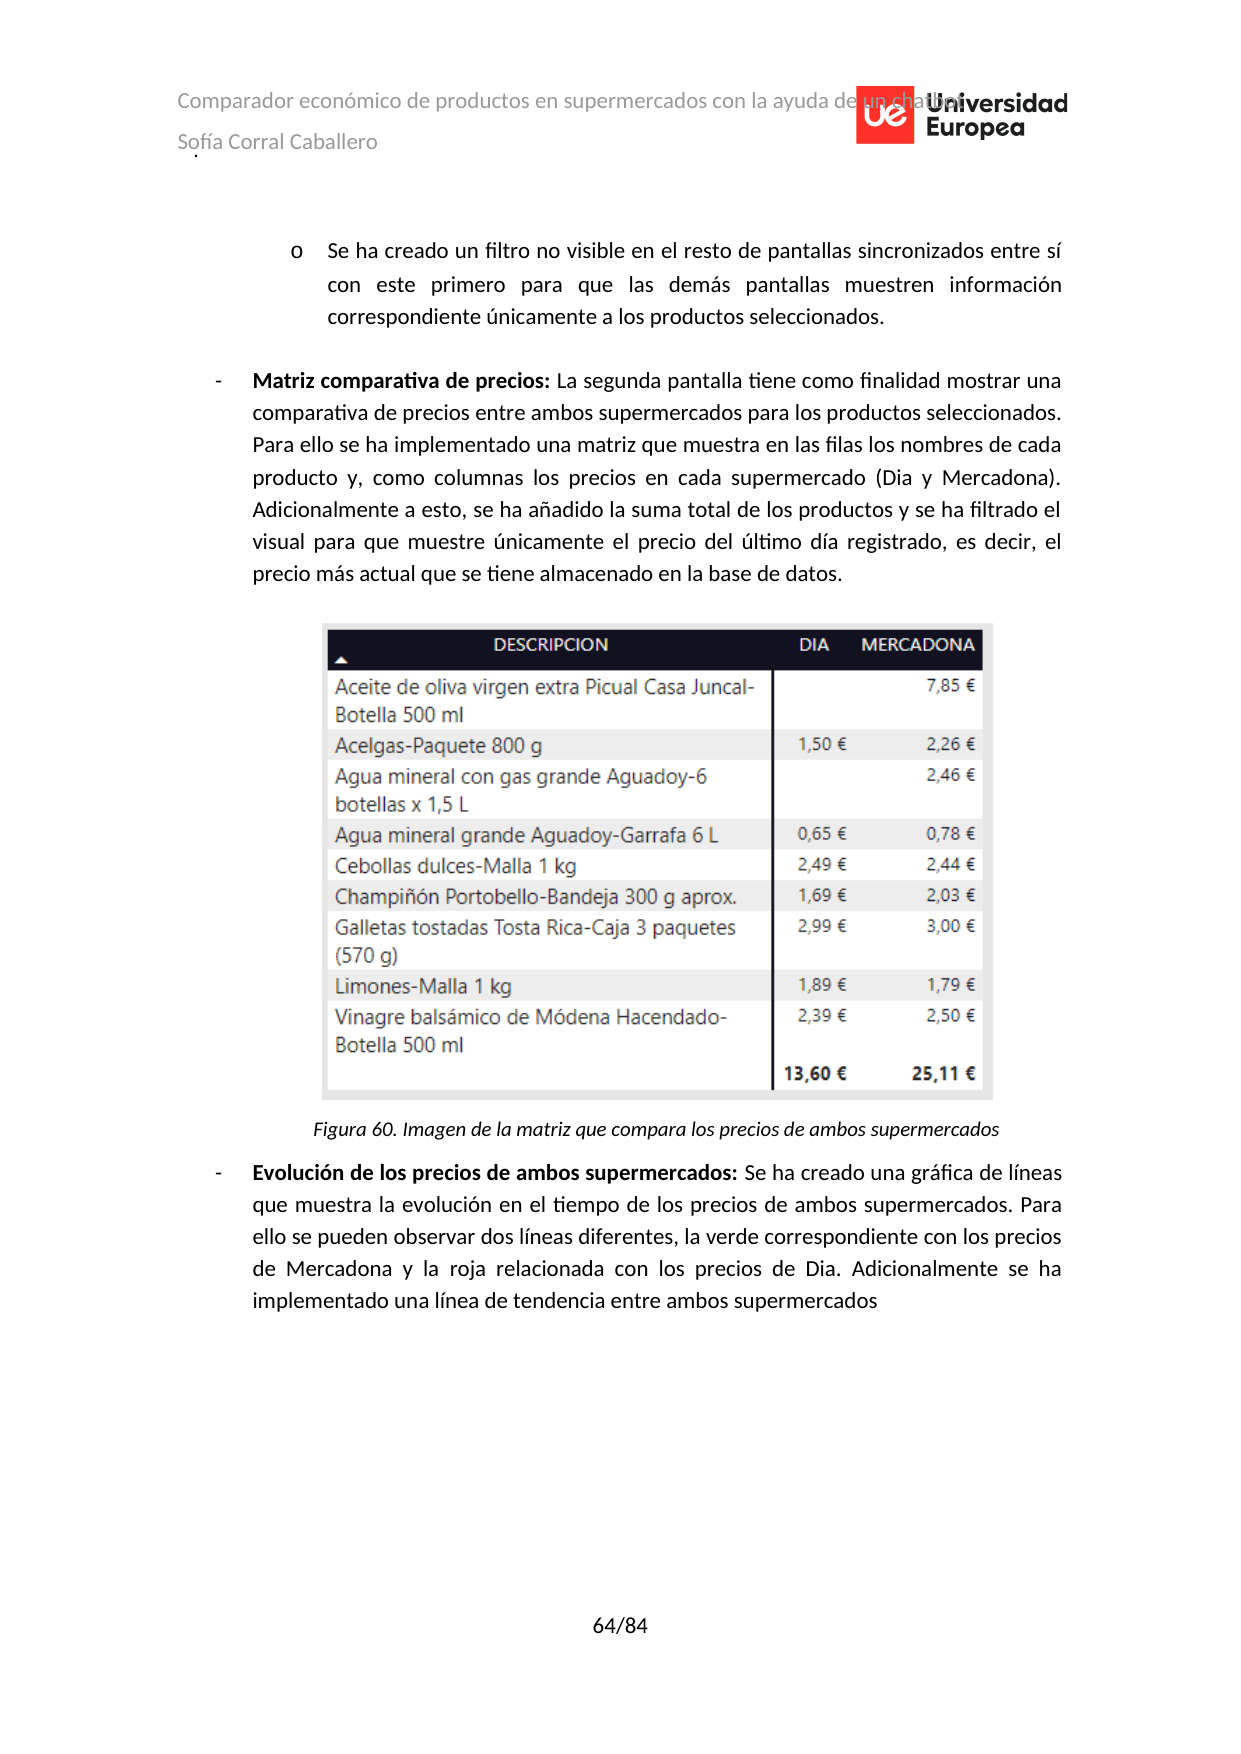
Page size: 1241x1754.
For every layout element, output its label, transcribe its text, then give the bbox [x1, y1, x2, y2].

picture [322, 623, 994, 1100]
list Evolución de los precios de ambos supermercados: Se ha creado una gráfica de líneas que muestra la evolución en el tiempo de los precios de ambos supermercados. Para ello se pueden observar dos líneas diferentes, la verde correspondiente con los precios de Mercadona y la roja relacionada con los precios de Dia. Adicionalmente se ha implementado una línea de tendencia entre ambos supermercados [215, 1158, 1063, 1315]
text Figura 60. Imagen de la matriz que compara los precios de ambos supermercados [177, 1116, 1063, 1142]
list Se ha creado un filtro no visible en el resto de pantallas sincronizados entre sí con este primero para que las demás pantallas muestren información correspondiente únicamente a los productos seleccionados. [290, 236, 1063, 330]
picture [856, 86, 1068, 144]
list Matriz comparativa de precios: La segunda pantalla tiene como finalidad mostrar una comparativa de precios entre ambos supermercados para los productos seleccionados. Para ello se ha implementado una matriz que muestra en las filas los nombres de cada producto y, como columnas los precios en cada supermercado (Dia y Mercadona). Adicionalmente a esto, se ha añadido la suma total de los productos y se ha filtrado el visual para que muestre únicamente el precio del último día registrado, es decir, el precio más actual que se tiene almacenado en la base de datos. [215, 366, 1063, 587]
